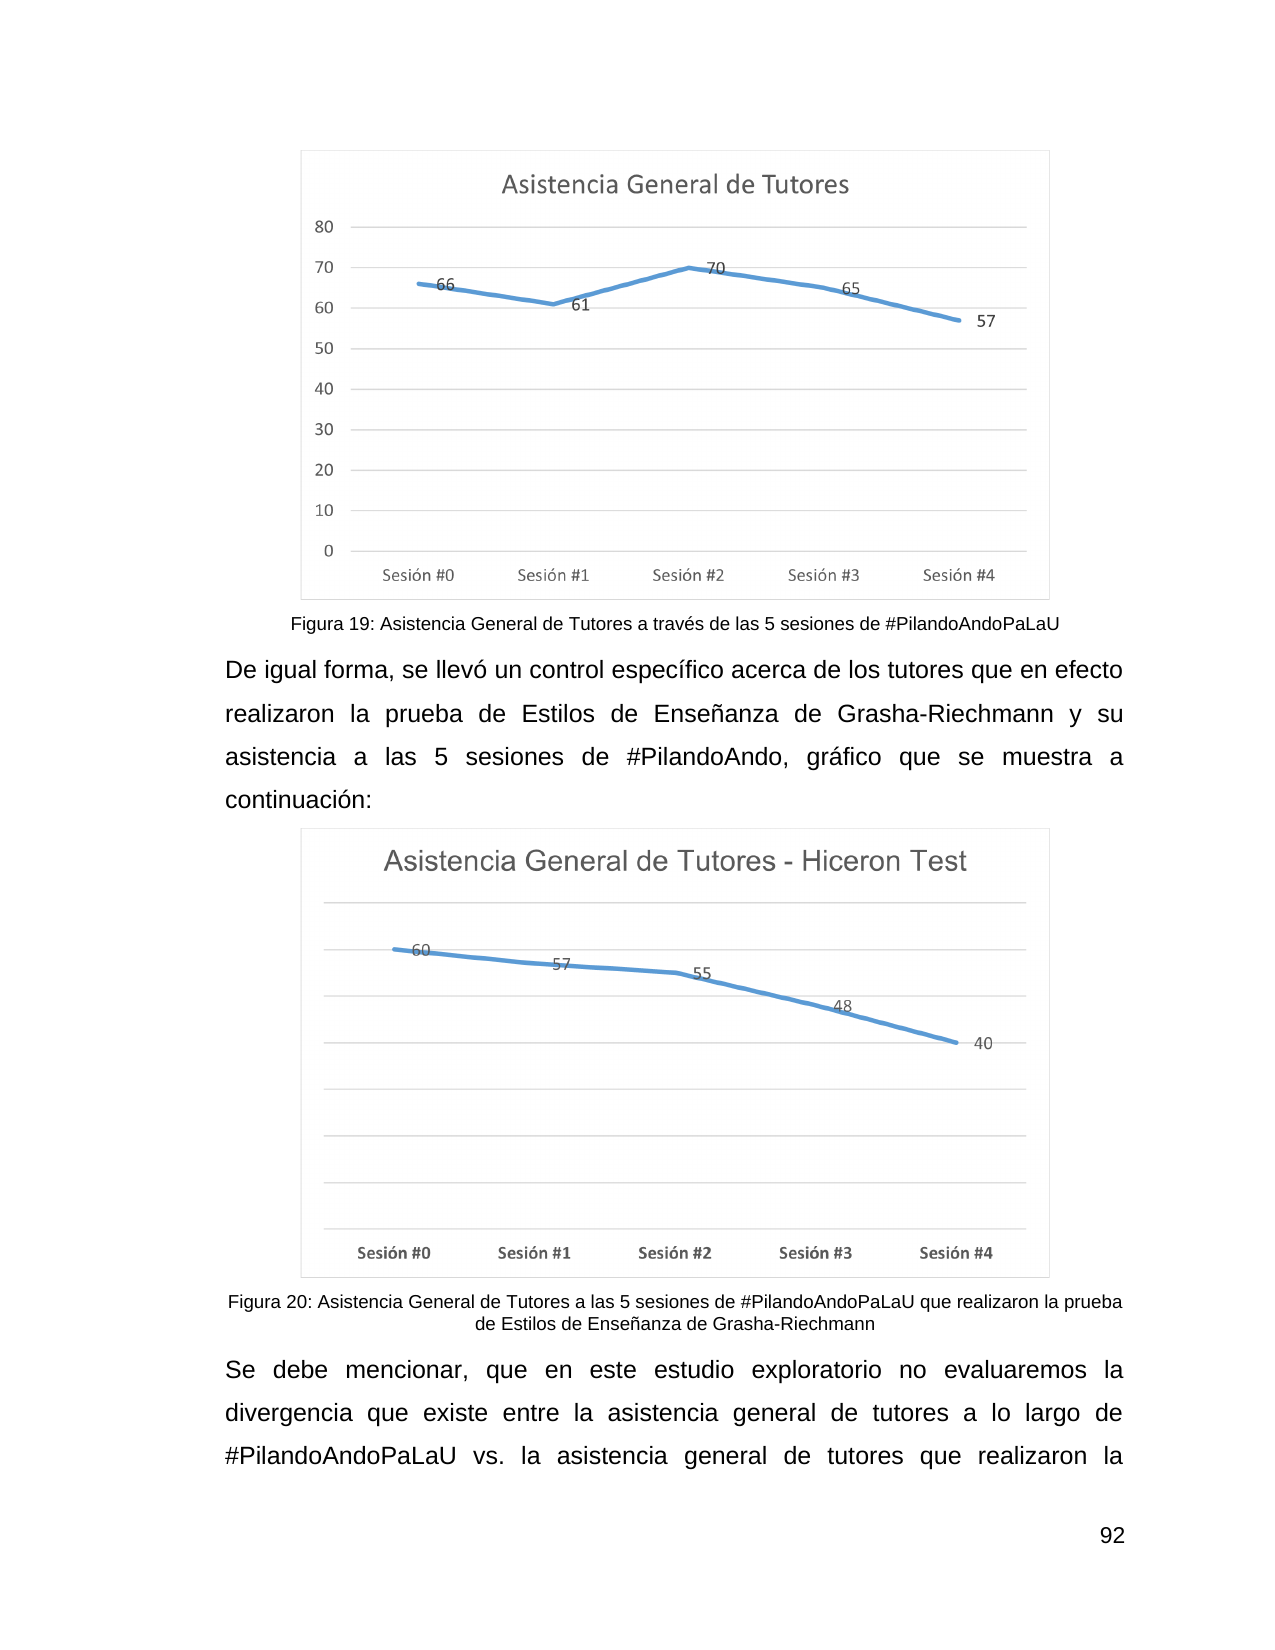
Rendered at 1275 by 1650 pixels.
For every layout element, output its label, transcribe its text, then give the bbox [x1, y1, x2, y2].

text Figura 20: Asistencia General de Tutores a las 5 sesiones de #PilandoAndoPaLaU que realizaron la prueba de Estilos de Enseñanza de Grasha-Riechmann [225, 1291, 1125, 1334]
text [225, 1355, 1125, 1470]
picture [300, 150, 1050, 600]
text De igual forma, se llevó un control específico acerca de los tutores que en efecto realizaron la prueba de Estilos de Enseñanza de Grasha-Riechmann y su asistencia a las 5 sesiones de #PilandoAndo, gráfico que se muestra a continuación: [225, 656, 1125, 814]
picture [300, 828, 1050, 1278]
text Figura 19: Asistencia General de Tutores a través de las 5 sesiones de #PilandoAndoPaLaU [225, 613, 1125, 635]
